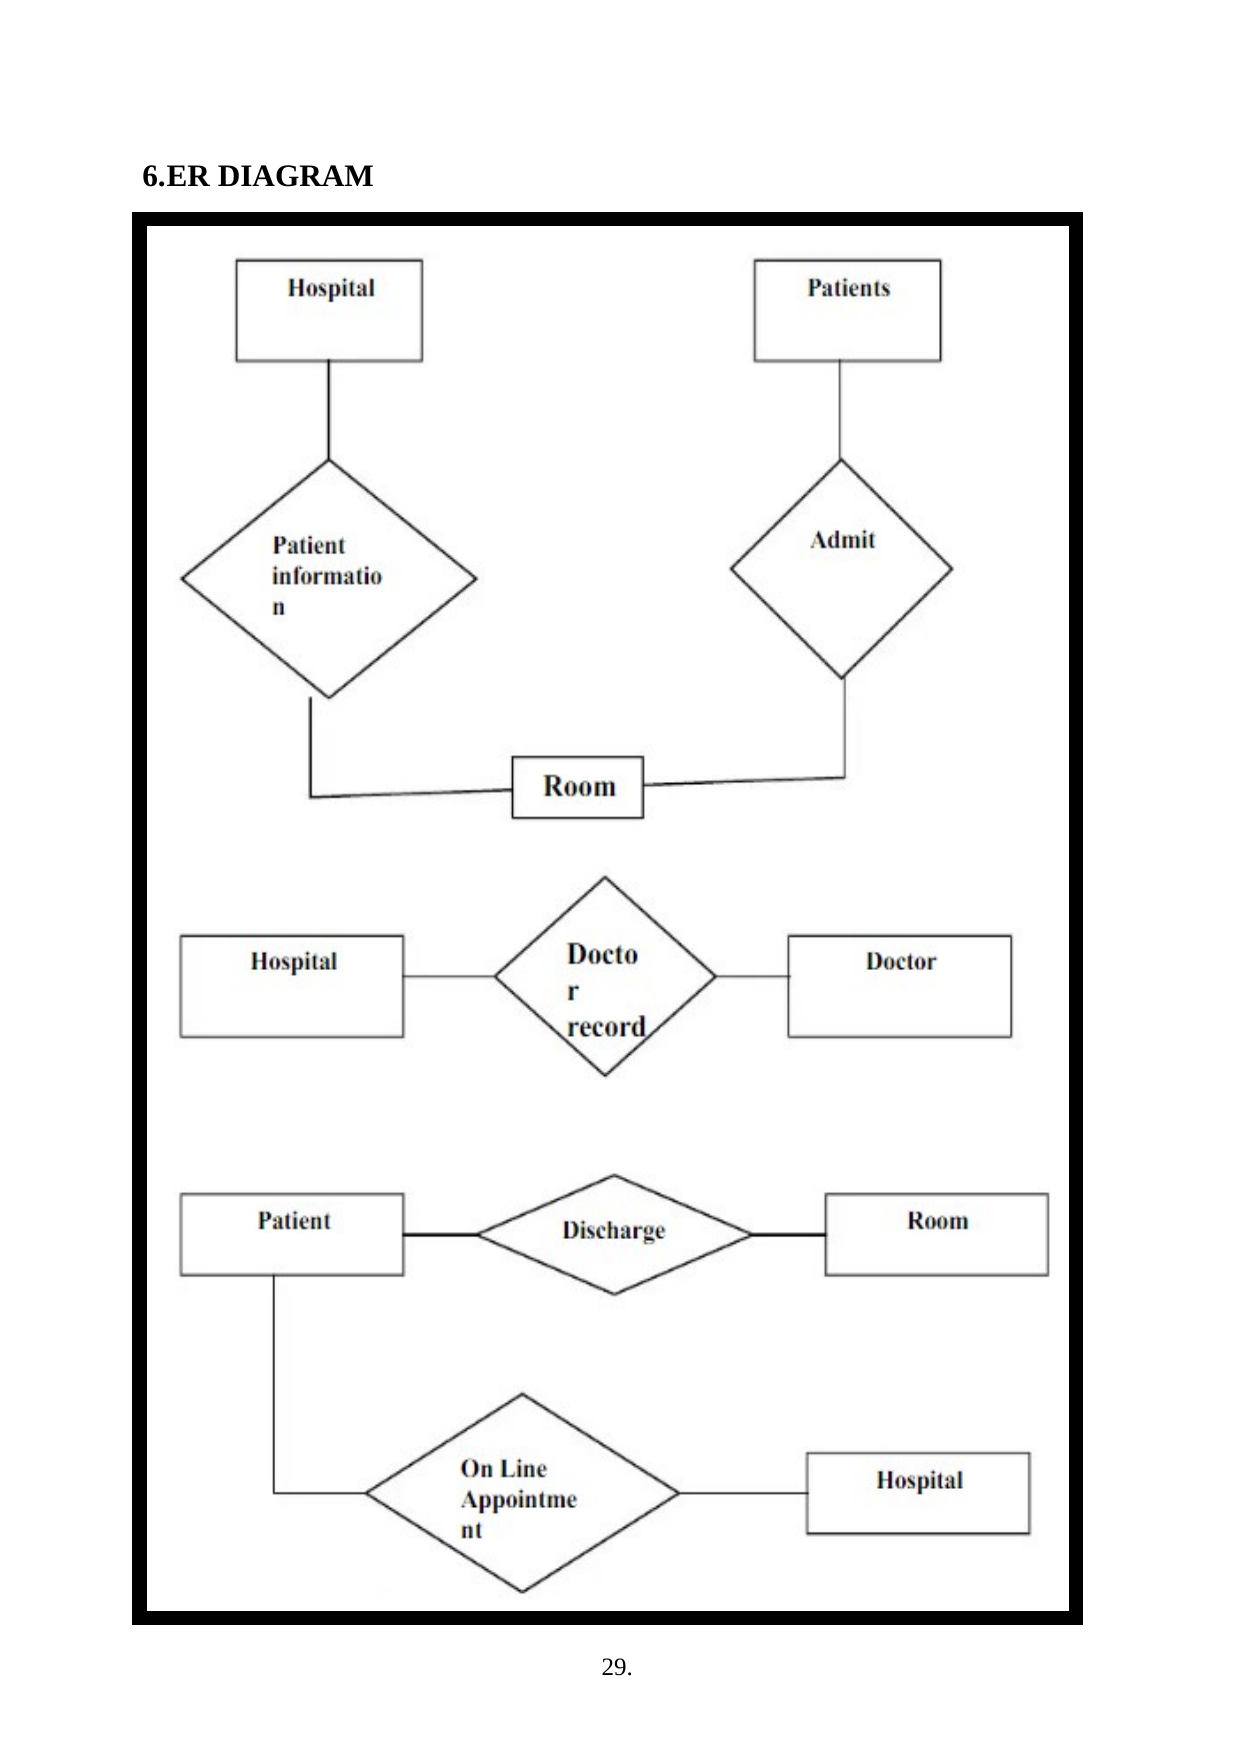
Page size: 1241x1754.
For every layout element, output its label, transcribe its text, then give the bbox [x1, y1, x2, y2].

text 29. [131, 1652, 1103, 1681]
picture [147, 226, 1069, 1611]
list ER DIAGRAM [142, 157, 1103, 193]
